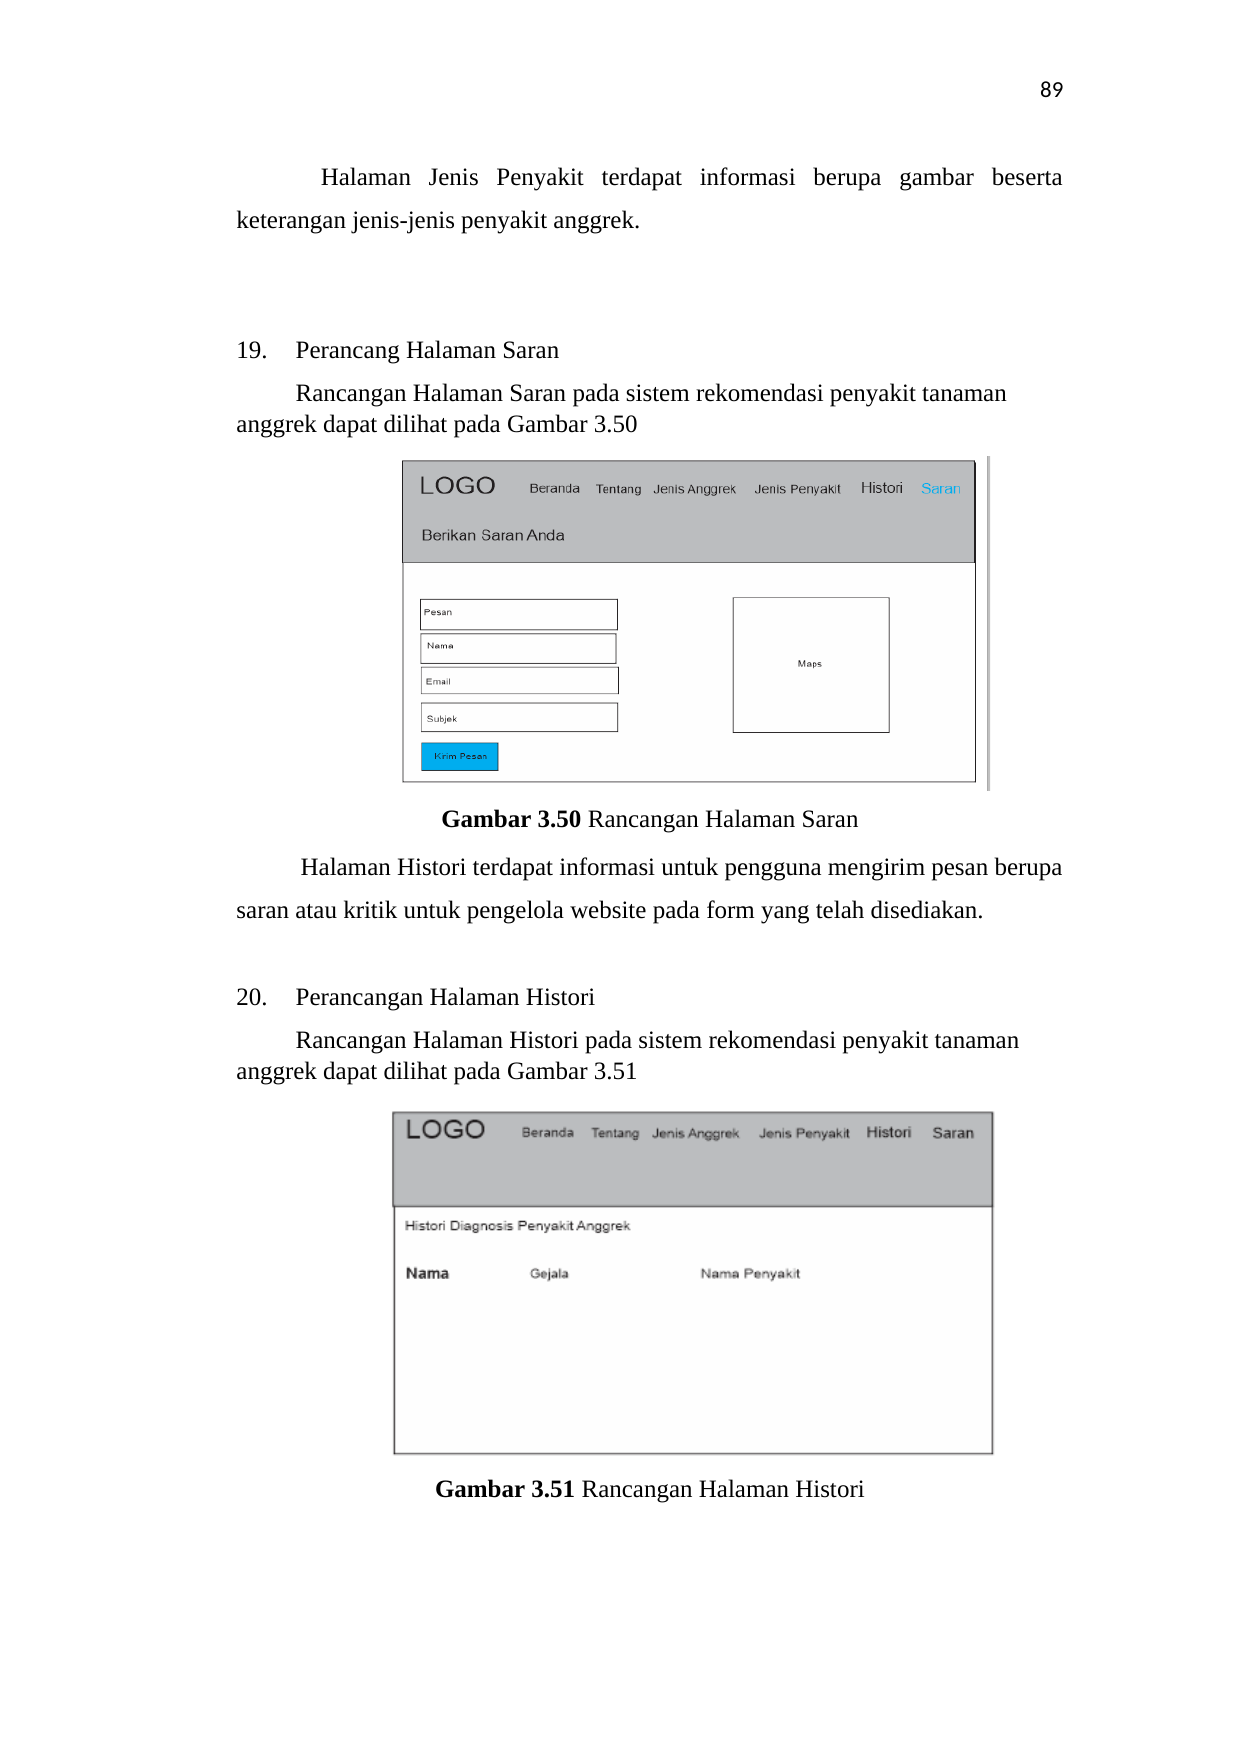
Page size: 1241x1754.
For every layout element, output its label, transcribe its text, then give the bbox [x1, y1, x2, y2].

picture [377, 1103, 1007, 1461]
text Gambar 3.51 Rancangan Halaman Histori [236, 1474, 1063, 1503]
picture [393, 456, 991, 791]
text Gambar 3.50 Rancangan Halaman Saran [236, 804, 1063, 833]
list Halaman Jenis Penyakit terdapat informasi berupa gambar beserta keterangan jenis-jenis penyakit anggrek. [236, 162, 1063, 234]
list Halaman Histori terdapat informasi untuk pengguna mengirim pesan berupa saran atau kritik untuk pengelola website pada form yang telah disediakan. [236, 852, 1063, 924]
list Perancangan Halaman Histori [236, 982, 1063, 1010]
text Rancangan Halaman Saran pada sistem rekomendasi penyakit tanaman anggrek dapat dilihat pada Gambar 3.50 [236, 378, 1063, 438]
list Perancang Halaman Saran [236, 335, 1063, 364]
text Rancangan Halaman Histori pada sistem rekomendasi penyakit tanaman anggrek dapat dilihat pada Gambar 3.51 [236, 1025, 1063, 1084]
